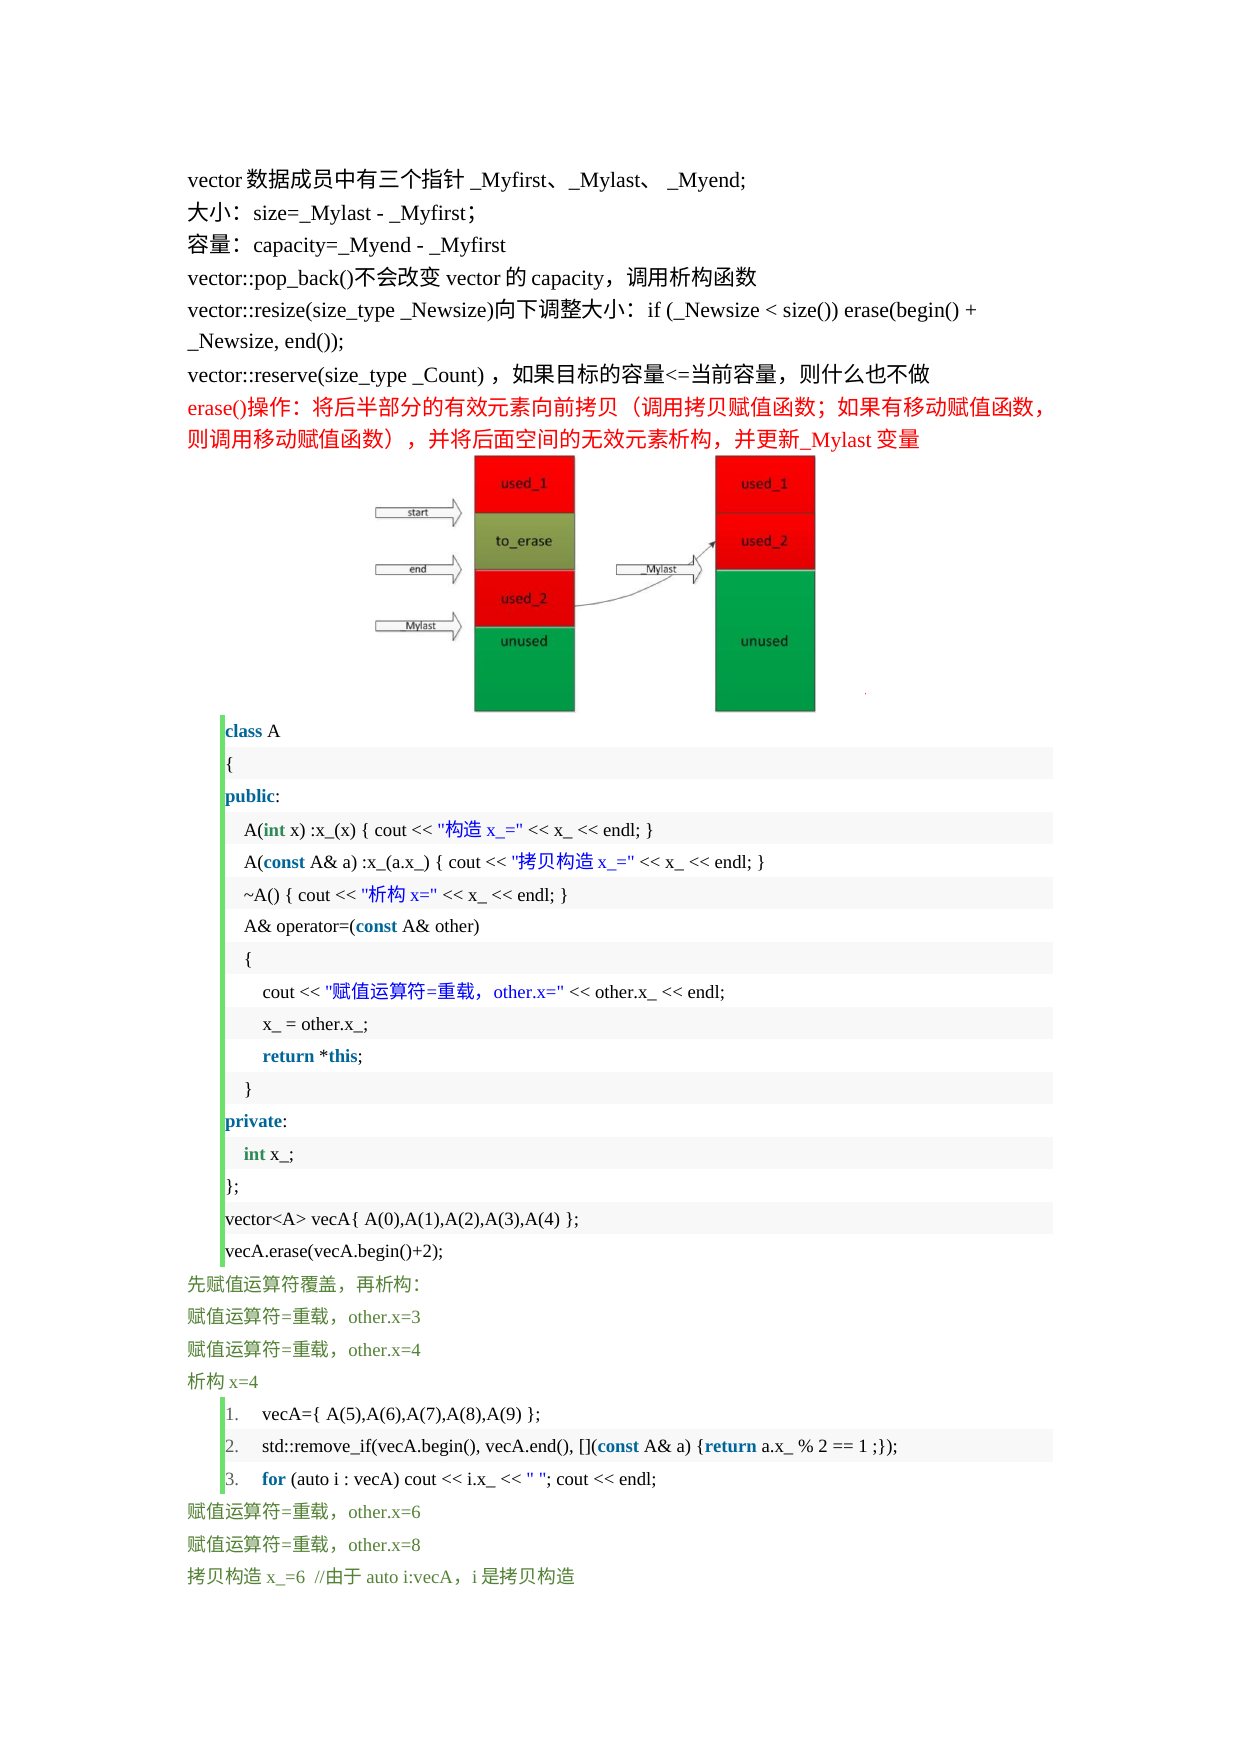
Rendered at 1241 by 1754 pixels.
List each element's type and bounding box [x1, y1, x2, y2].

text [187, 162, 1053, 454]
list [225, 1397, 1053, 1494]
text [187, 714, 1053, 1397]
picture [374, 454, 866, 714]
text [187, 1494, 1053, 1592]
